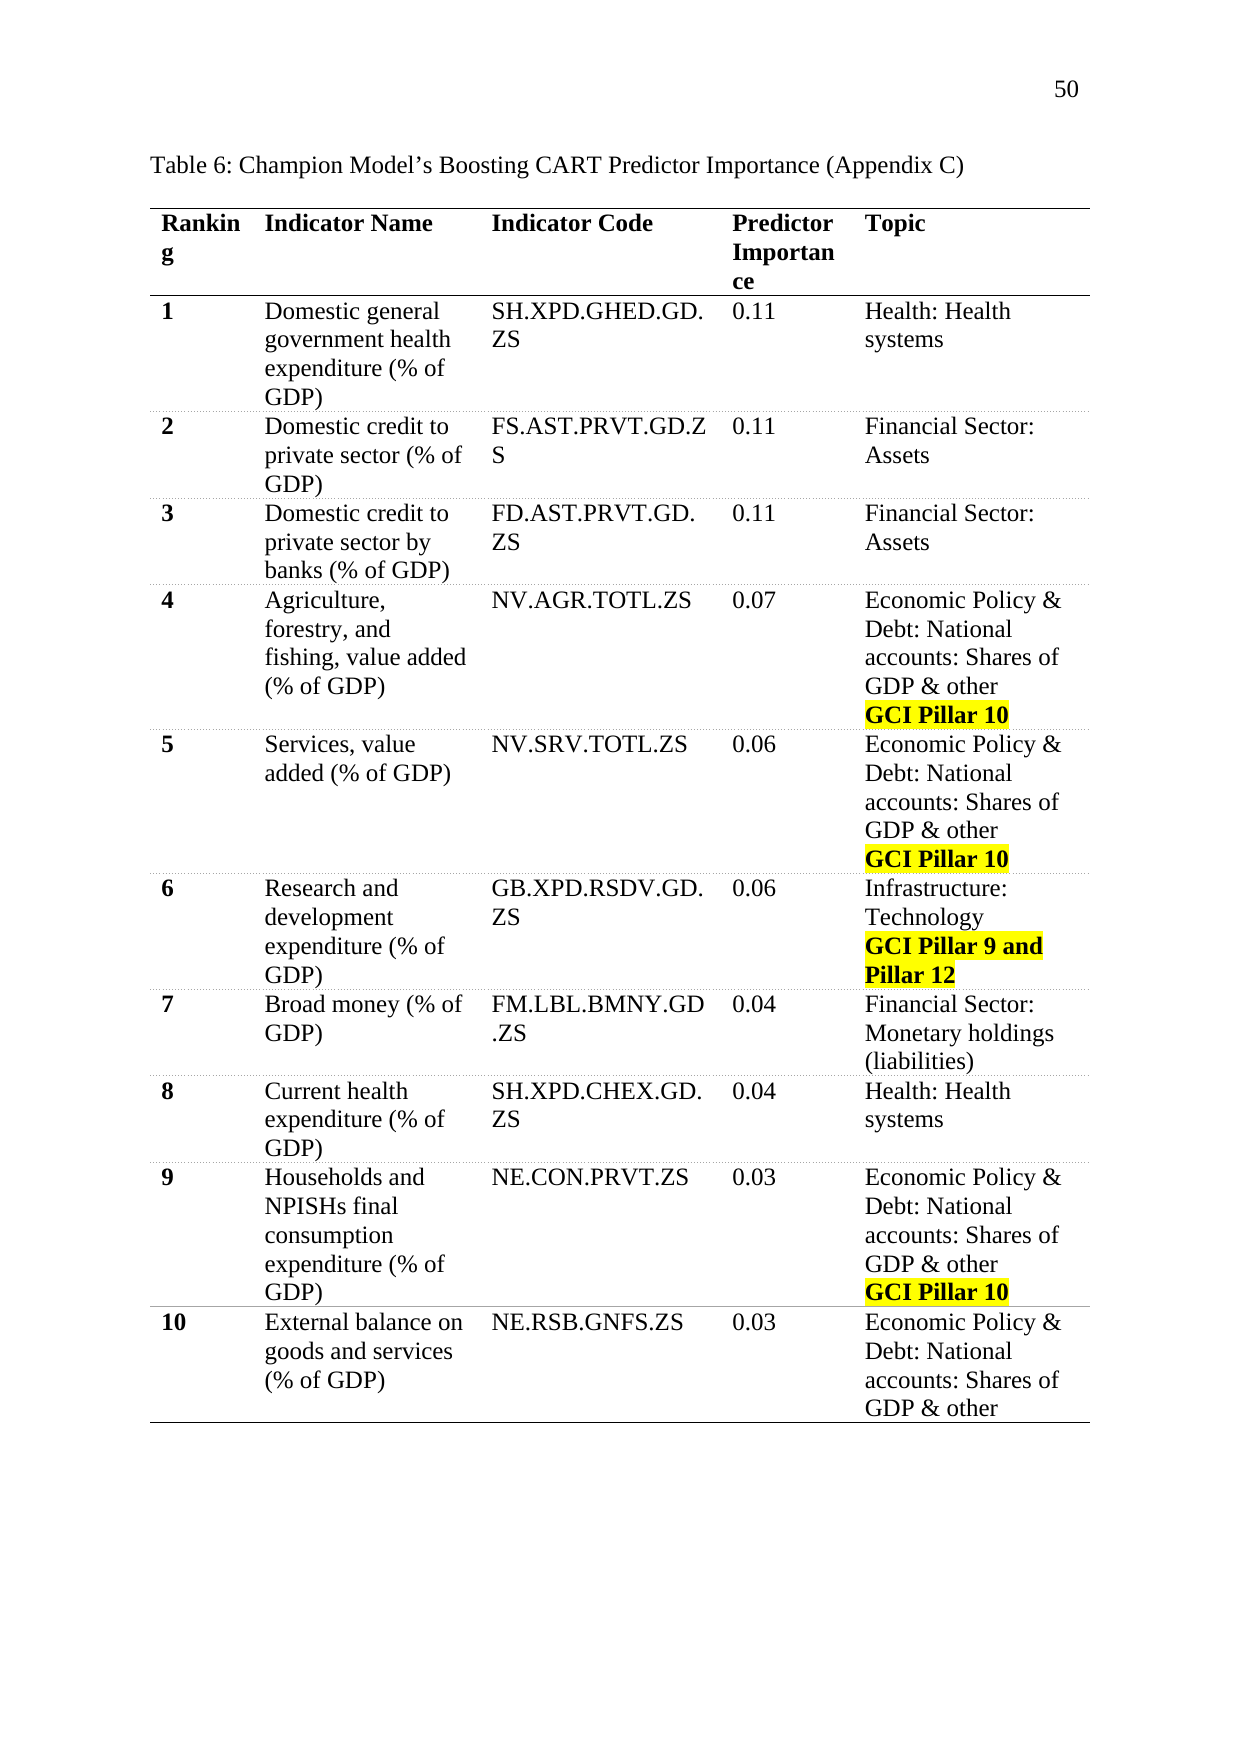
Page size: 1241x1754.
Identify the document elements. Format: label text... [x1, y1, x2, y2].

table_cell Domestic general government health expenditure (% of GDP) [253, 296, 480, 411]
table_cell Infrastructure: Technology GCI Pillar 9 and Pillar 12 [853, 873, 1090, 988]
table_cell 6 [150, 873, 253, 988]
table_cell External balance on goods and services (% of GDP) [253, 1307, 480, 1422]
table_cell NE.CON.PRVT.ZS [480, 1162, 721, 1306]
table_cell Households and NPISHs final consumption expenditure (% of GDP) [253, 1162, 480, 1306]
table_cell SH.XPD.CHEX.GD.ZS [480, 1075, 721, 1162]
table_cell Economic Policy & Debt: National accounts: Shares of GDP & other GCI Pillar 10 [853, 729, 1090, 873]
table_cell Domestic credit to private sector (% of GDP) [253, 411, 480, 498]
table_cell Economic Policy & Debt: National accounts: Shares of GDP & other GCI Pillar 10 [853, 584, 1090, 729]
table_cell Current health expenditure (% of GDP) [253, 1075, 480, 1162]
table_cell Research and development expenditure (% of GDP) [253, 873, 480, 988]
table_cell FM.LBL.BMNY.GD.ZS [480, 989, 721, 1075]
table_cell NE.RSB.GNFS.ZS [480, 1307, 721, 1422]
table_cell Financial Sector: Assets [853, 498, 1090, 584]
table_cell 2 [150, 411, 253, 498]
table_cell NV.SRV.TOTL.ZS [480, 729, 721, 873]
table_cell Health: Health systems [853, 1075, 1090, 1162]
table_cell 9 [150, 1162, 253, 1306]
table_cell Broad money (% of GDP) [253, 989, 480, 1075]
table_cell Domestic credit to private sector by banks (% of GDP) [253, 498, 480, 584]
table_cell FD.AST.PRVT.GD.ZS [480, 498, 721, 584]
table_cell 0.11 [721, 411, 853, 498]
table_cell 0.04 [721, 1075, 853, 1162]
table_cell 0.07 [721, 584, 853, 729]
table_cell 0.04 [721, 989, 853, 1075]
table_cell 1 [150, 296, 253, 411]
table_cell NV.AGR.TOTL.ZS [480, 584, 721, 729]
table_header Ranking [150, 209, 253, 295]
table_cell Services, value added (% of GDP) [253, 729, 480, 873]
table_cell Economic Policy & Debt: National accounts: Shares of GDP & other GCI Pillar 10 [853, 1162, 1090, 1306]
table_cell 8 [150, 1075, 253, 1162]
table_cell FS.AST.PRVT.GD.ZS [480, 411, 721, 498]
table_cell 7 [150, 989, 253, 1075]
table_cell Agriculture, forestry, and fishing, value added (% of GDP) [253, 584, 480, 729]
table_header Indicator Name [253, 209, 480, 295]
table_cell 10 [150, 1307, 253, 1422]
table_cell 0.03 [721, 1307, 853, 1422]
table_cell 5 [150, 729, 253, 873]
table_cell Health: Health systems [853, 296, 1090, 411]
table_cell 0.06 [721, 873, 853, 988]
table_header Predictor Importance [721, 209, 853, 295]
table_cell Financial Sector: Monetary holdings (liabilities) [853, 989, 1090, 1075]
text Table 6: Champion Model’s Boosting CART Predictor Importance (Appendix C) [150, 150, 1090, 179]
table_cell 0.06 [721, 729, 853, 873]
table_cell 0.11 [721, 498, 853, 584]
table_header Indicator Code [480, 209, 721, 295]
table_cell 3 [150, 498, 253, 584]
table_cell SH.XPD.GHED.GD.ZS [480, 296, 721, 411]
table_cell 0.03 [721, 1162, 853, 1306]
table_cell GB.XPD.RSDV.GD.ZS [480, 873, 721, 988]
table_cell 0.11 [721, 296, 853, 411]
table_cell Financial Sector: Assets [853, 411, 1090, 498]
table_cell Economic Policy & Debt: National accounts: Shares of GDP & other [853, 1307, 1090, 1422]
table_cell 4 [150, 584, 253, 729]
table_header Topic [853, 209, 1090, 295]
